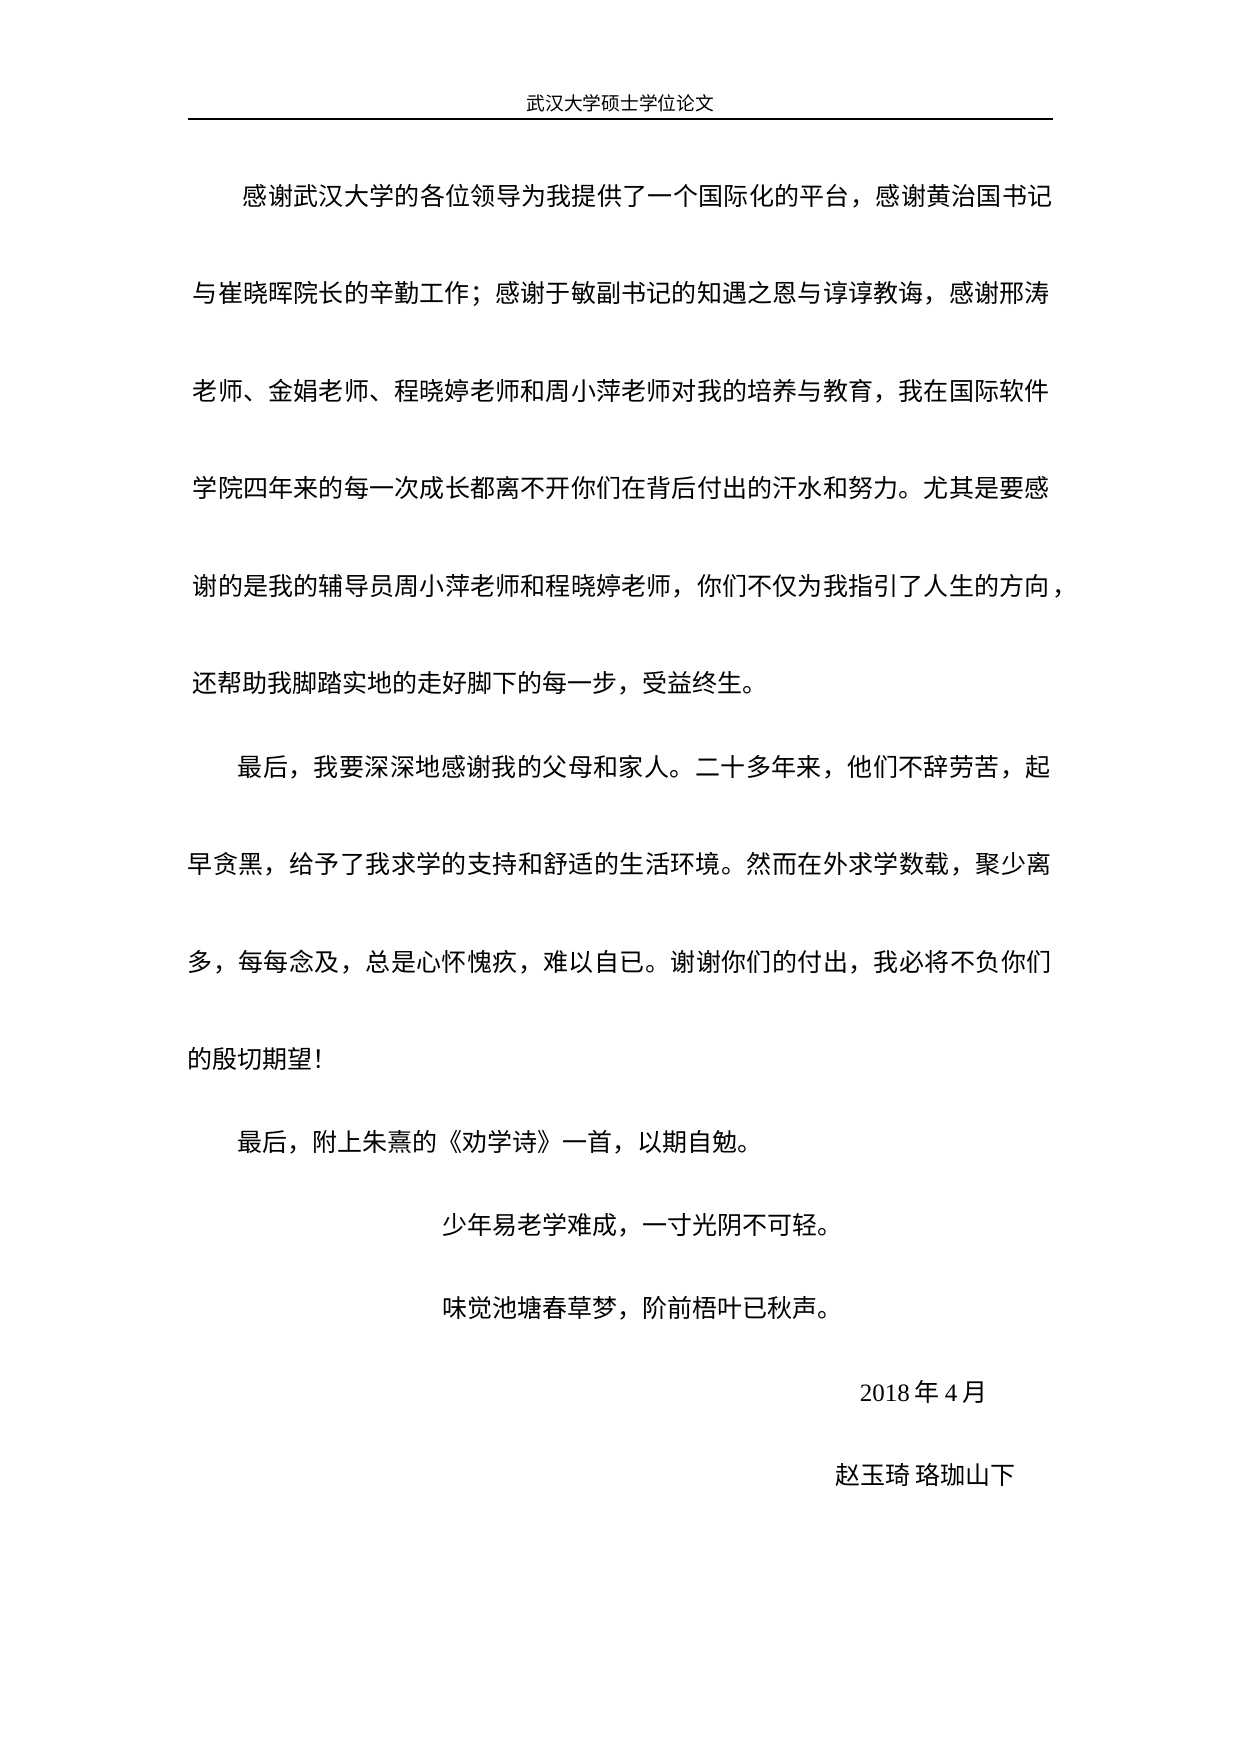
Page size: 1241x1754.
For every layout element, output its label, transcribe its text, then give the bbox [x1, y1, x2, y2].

text 感谢武汉大学的各位领导为我提供了一个国际化的平台，感谢黄治国书记与崔晓晖院长的辛勤工作；感谢于敏副书记的知遇之恩与谆谆教诲，感谢邢涛老师、金娟老师、程晓婷老师和周小萍老师对我的培养与教育，我在国际软件学院四年来的每一次成长都离不开你们在背后付出的汗水和努力。尤其是要感谢的是我的辅导员周小萍老师和程晓婷老师，你们不仅为我指引了人生的方向，还帮助我脚踏实地的走好脚下的每一步，受益终生。 [193, 162, 1053, 714]
text 最后，我要深深地感谢我的父母和家人。二十多年来，他们不辞劳苦，起早贪黑，给予了我求学的支持和舒适的生活环境。然而在外求学数载，聚少离多，每每念及，总是心怀愧疚，难以自已。谢谢你们的付出，我必将不负你们的殷切期望！ [187, 733, 1053, 1090]
text 2018年4月 [844, 1358, 1003, 1423]
text 最后，附上朱熹的《劝学诗》一首，以期自勉。 [187, 1108, 1053, 1173]
text 味觉池塘春草梦，阶前梧叶已秋声。 [187, 1274, 1053, 1339]
text 赵玉琦 珞珈山下 [187, 1441, 1015, 1506]
text 少年易老学难成，一寸光阴不可轻。 [187, 1191, 1053, 1256]
